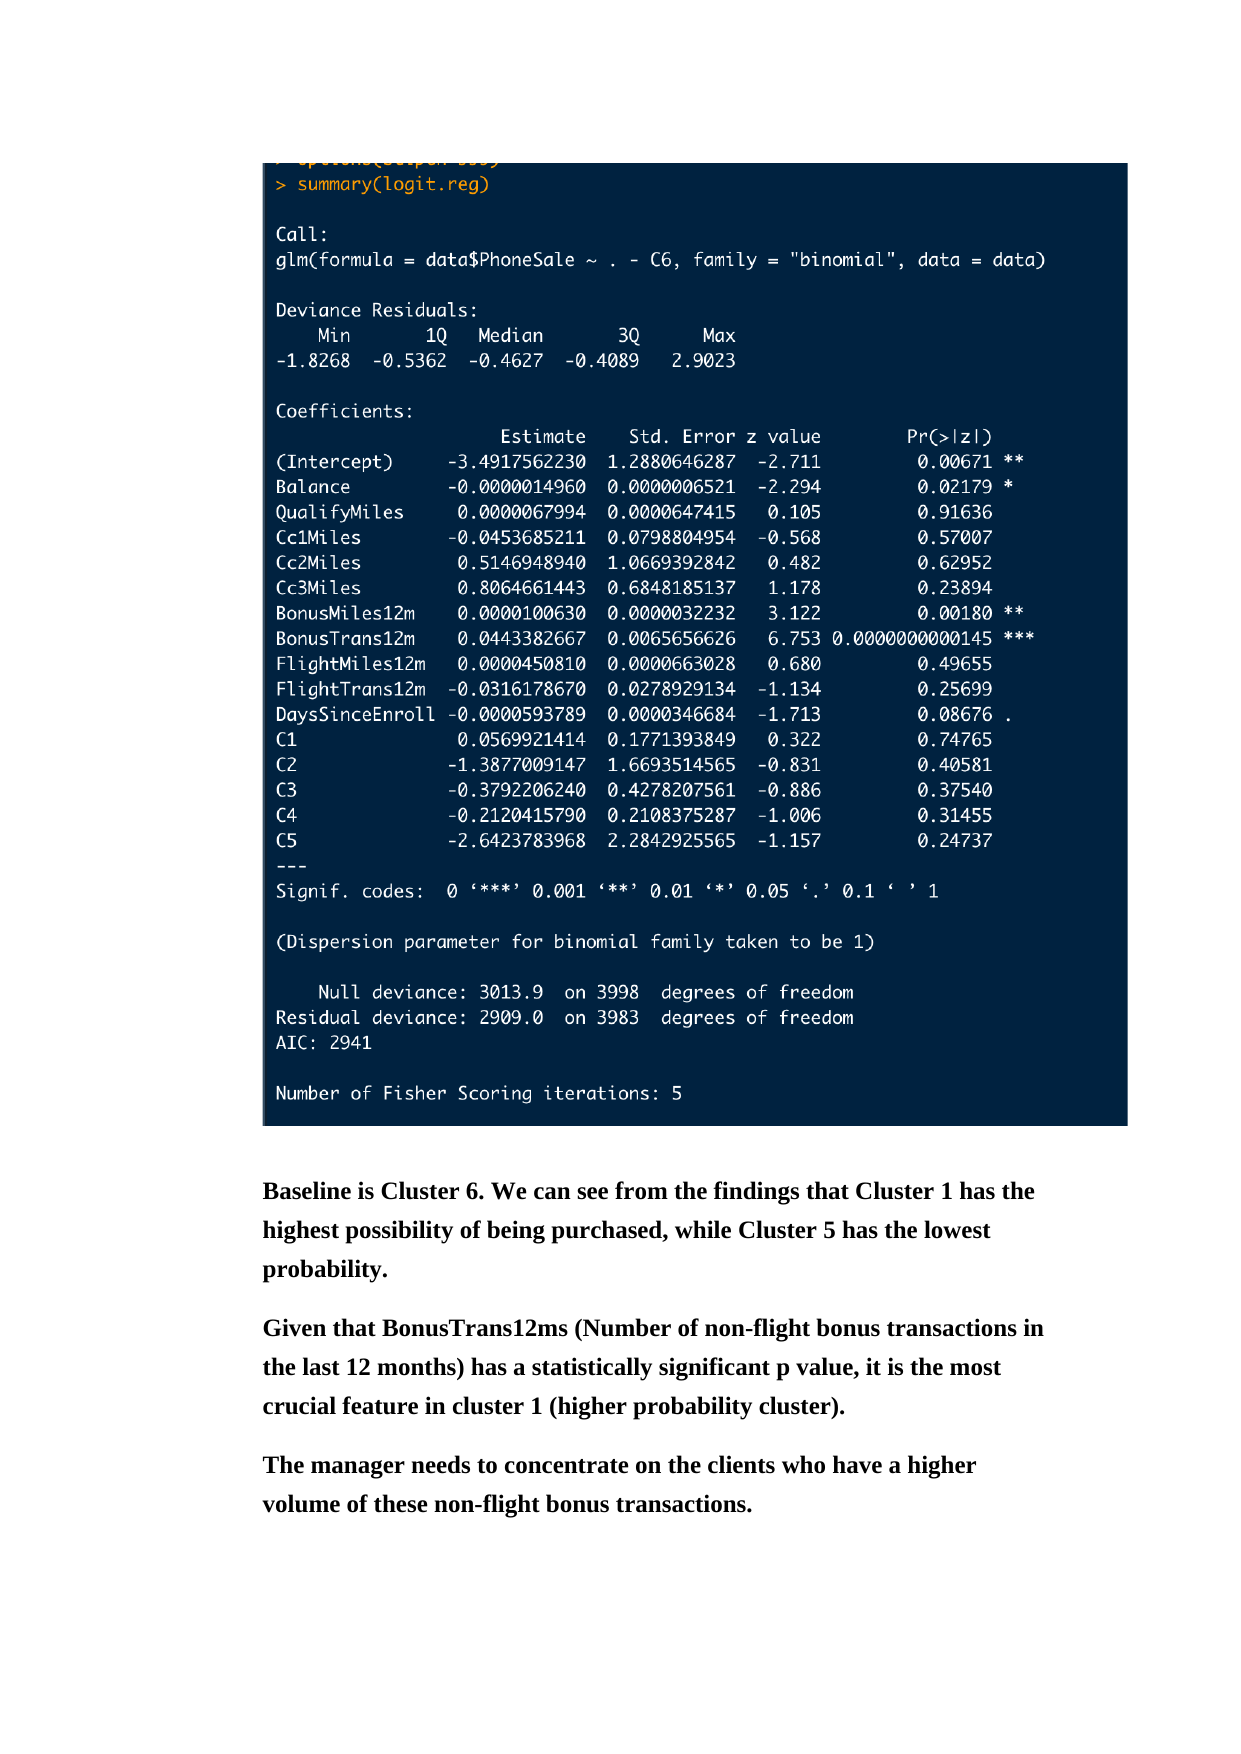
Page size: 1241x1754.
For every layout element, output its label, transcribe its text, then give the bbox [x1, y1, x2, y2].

list The manager needs to concentrate on the clients who have a higher volume of these non-flight bonus transactions. [262, 1448, 1053, 1521]
picture [262, 163, 1128, 1126]
list Given that BonusTrans12ms (Number of non-flight bonus transactions in the last 12 months) has a statistically significant p value, it is the most crucial feature in cluster 1 (higher probability cluster). [262, 1311, 1053, 1423]
list Baseline is Cluster 6. We can see from the findings that Cluster 1 has the highest possibility of being purchased, while Cluster 5 has the lowest probability. [262, 1174, 1053, 1286]
